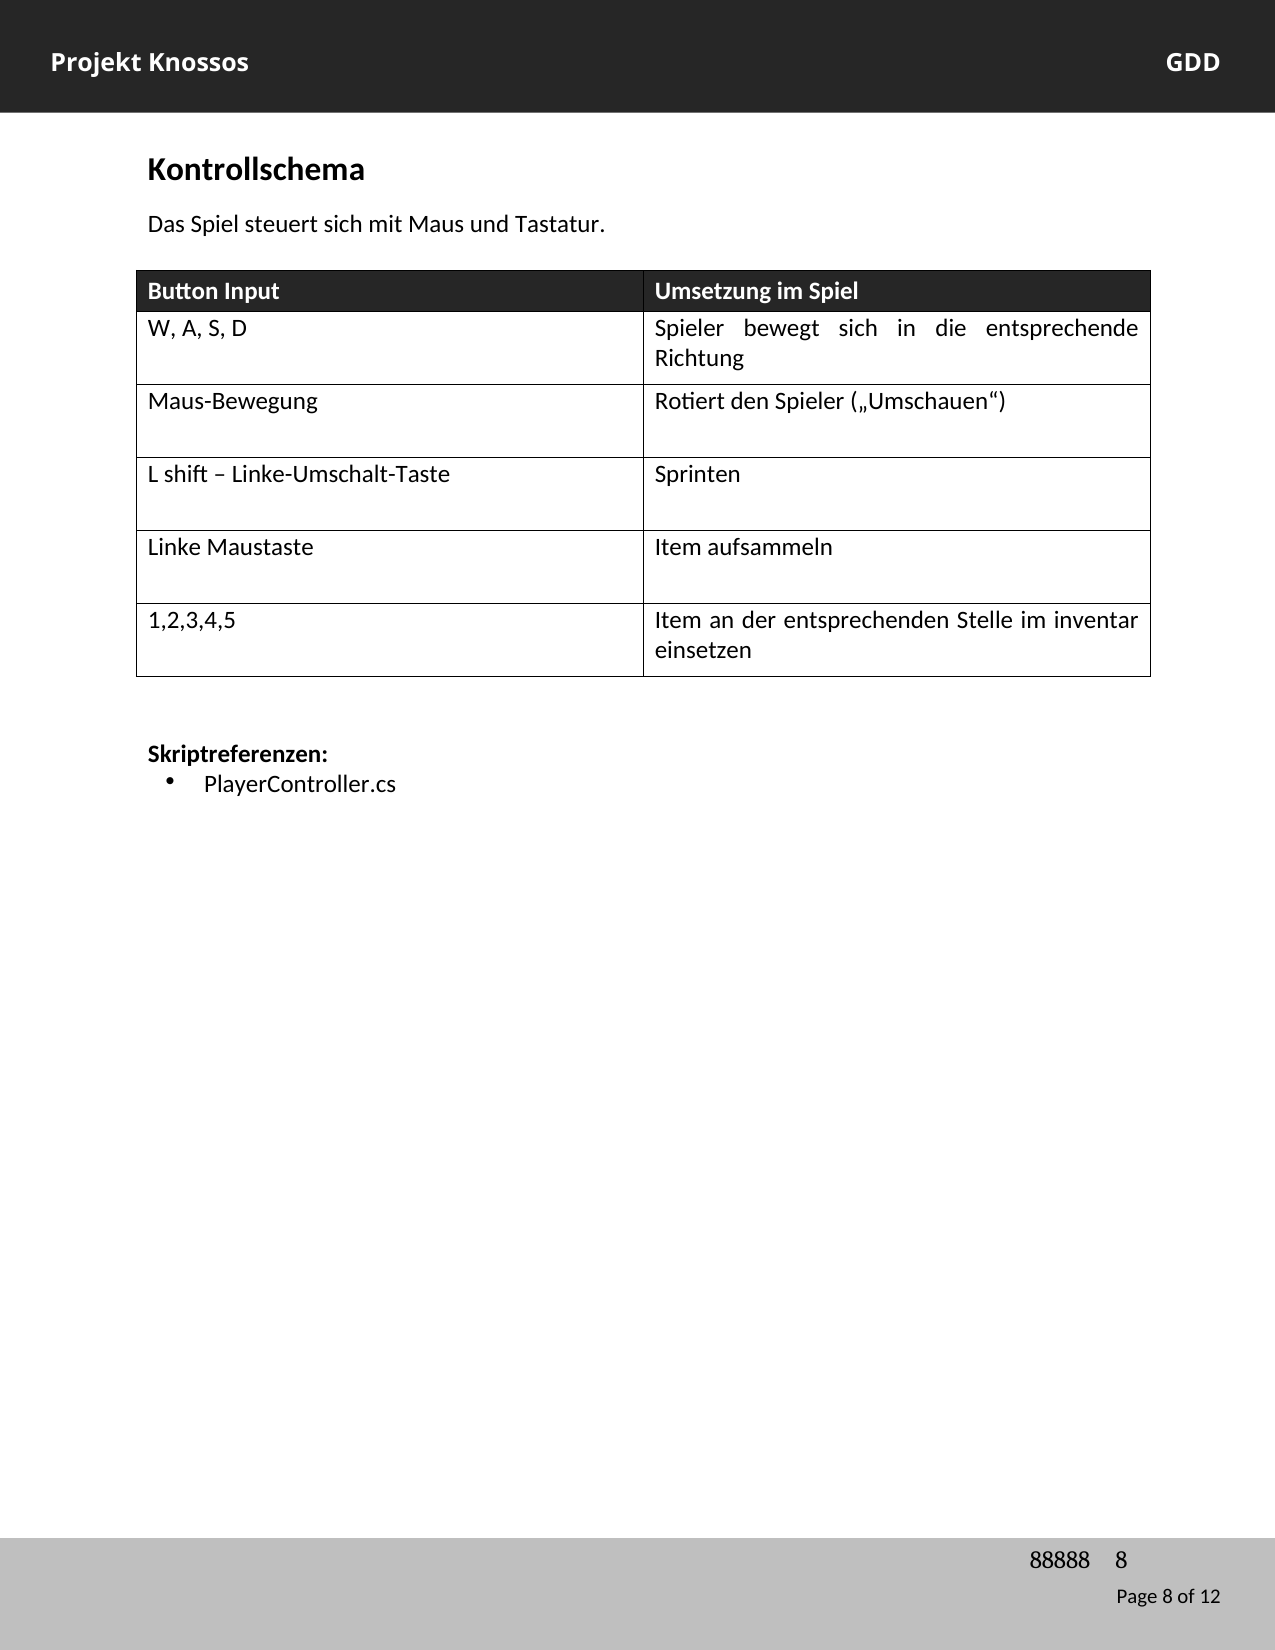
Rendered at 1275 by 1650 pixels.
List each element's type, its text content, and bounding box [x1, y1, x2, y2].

table_cell Spieler bewegt sich in die entsprechende Richtung [644, 312, 1150, 384]
table_cell Item an der entsprechenden Stelle im inventar einsetzen [644, 604, 1150, 676]
text Das Spiel steuert sich mit Maus und Tastatur. [148, 209, 1127, 239]
table_cell Rotiert den Spieler („Umschauen“) [644, 385, 1150, 457]
text Skriptreferenzen: [148, 738, 1127, 768]
table_cell L shift – Linke-Umschalt-Taste [137, 458, 643, 530]
subtitle Kontrollschema [148, 148, 1127, 188]
table_cell Item aufsammeln [644, 531, 1150, 603]
table_cell Linke Maustaste [137, 531, 643, 603]
table_cell 1,2,3,4,5 [137, 604, 643, 676]
table_header Button Input [137, 271, 643, 311]
table_header Umsetzung im Spiel [644, 271, 1150, 311]
list PlayerController.cs [166, 768, 1127, 799]
table_cell W, A, S, D [137, 312, 643, 384]
table_cell Sprinten [644, 458, 1150, 530]
table_cell Maus-Bewegung [137, 385, 643, 457]
